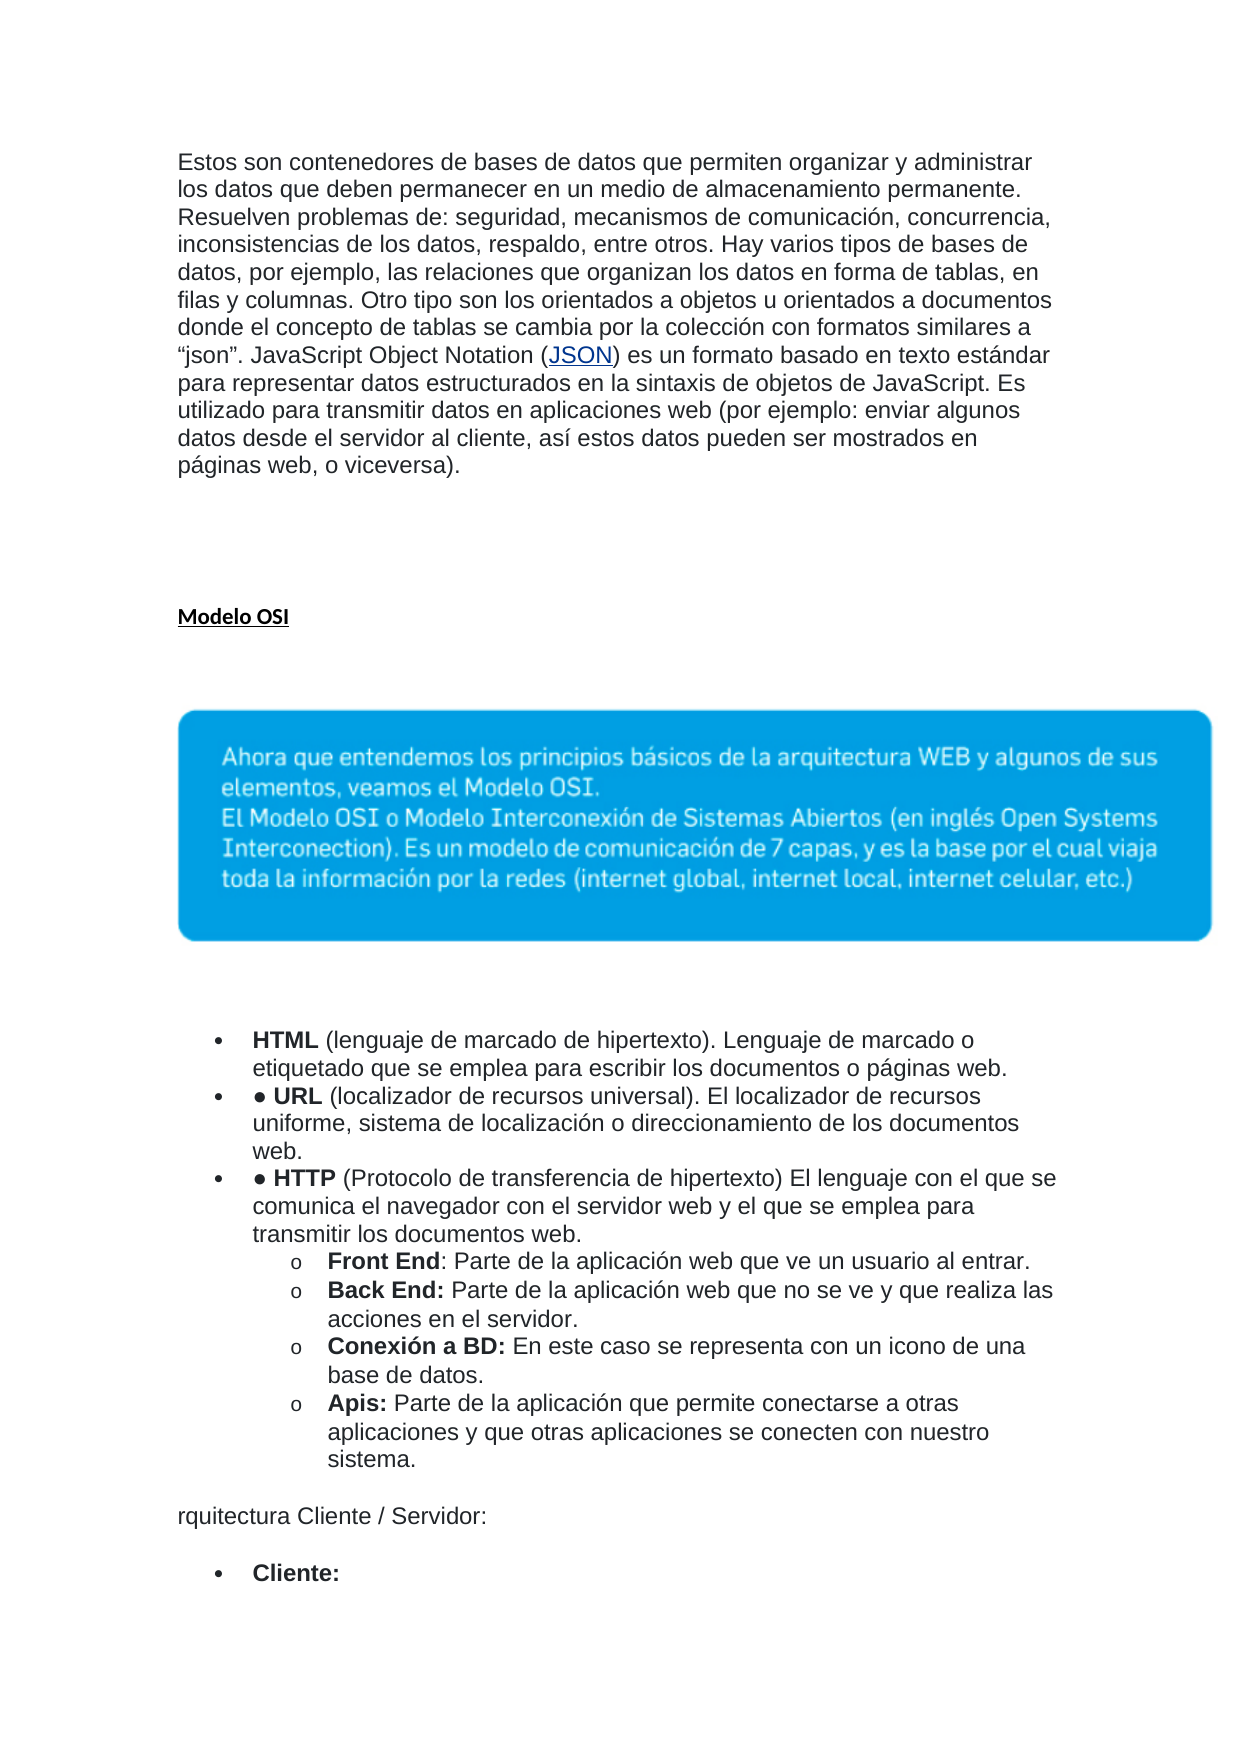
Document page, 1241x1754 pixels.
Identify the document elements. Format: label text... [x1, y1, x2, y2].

text Modelo OSI [177, 602, 1063, 630]
list Conexión a BD: En este caso se representa con un icono de una base de datos. [290, 1332, 1063, 1389]
picture [177, 695, 1218, 949]
list ● URL (localizador de recursos universal). El localizador de recursos uniforme, sistema de localización o direccionamiento de los documentos web. [215, 1082, 1063, 1164]
list HTML (lenguaje de marcado de hipertexto). Lenguaje de marcado o etiquetado que se emplea para escribir los documentos o páginas web. [215, 1026, 1063, 1082]
list Cliente: [215, 1558, 1063, 1586]
text rquitectura Cliente / Servidor: [177, 1502, 1063, 1529]
list Apis: Parte de la aplicación que permite conectarse a otras aplicaciones y que otras aplicaciones se conecten con nuestro sistema. [290, 1389, 1063, 1473]
list Back End: Parte de la aplicación web que no se ve y que realiza las acciones en el servidor. [290, 1276, 1063, 1332]
text Estos son contenedores de bases de datos que permiten organizar y administrar los datos que deben permanecer en un medio de almacenamiento permanente. Resuelven problemas de: seguridad, mecanismos de comunicación, concurrencia, inconsistencias de los datos, respaldo, entre otros. Hay varios tipos de bases de datos, por ejemplo, las relaciones que organizan los datos en forma de tablas, en filas y columnas. Otro tipo son los orientados a objetos u orientados a documentos donde el concepto de tablas se cambia por la colección con formatos similares a “json”. JavaScript Object Notation (JSON) es un formato basado en texto estándar para representar datos estructurados en la sintaxis de objetos de JavaScript. Es utilizado para transmitir datos en aplicaciones web (por ejemplo: enviar algunos datos desde el servidor al cliente, así estos datos pueden ser mostrados en páginas web, o viceversa). [177, 148, 1063, 479]
list Front End: Parte de la aplicación web que ve un usuario al entrar. [290, 1247, 1063, 1276]
list ● HTTP (Protocolo de transferencia de hipertexto) El lenguaje con el que se comunica el navegador con el servidor web y el que se emplea para transmitir los documentos web. [215, 1164, 1063, 1247]
